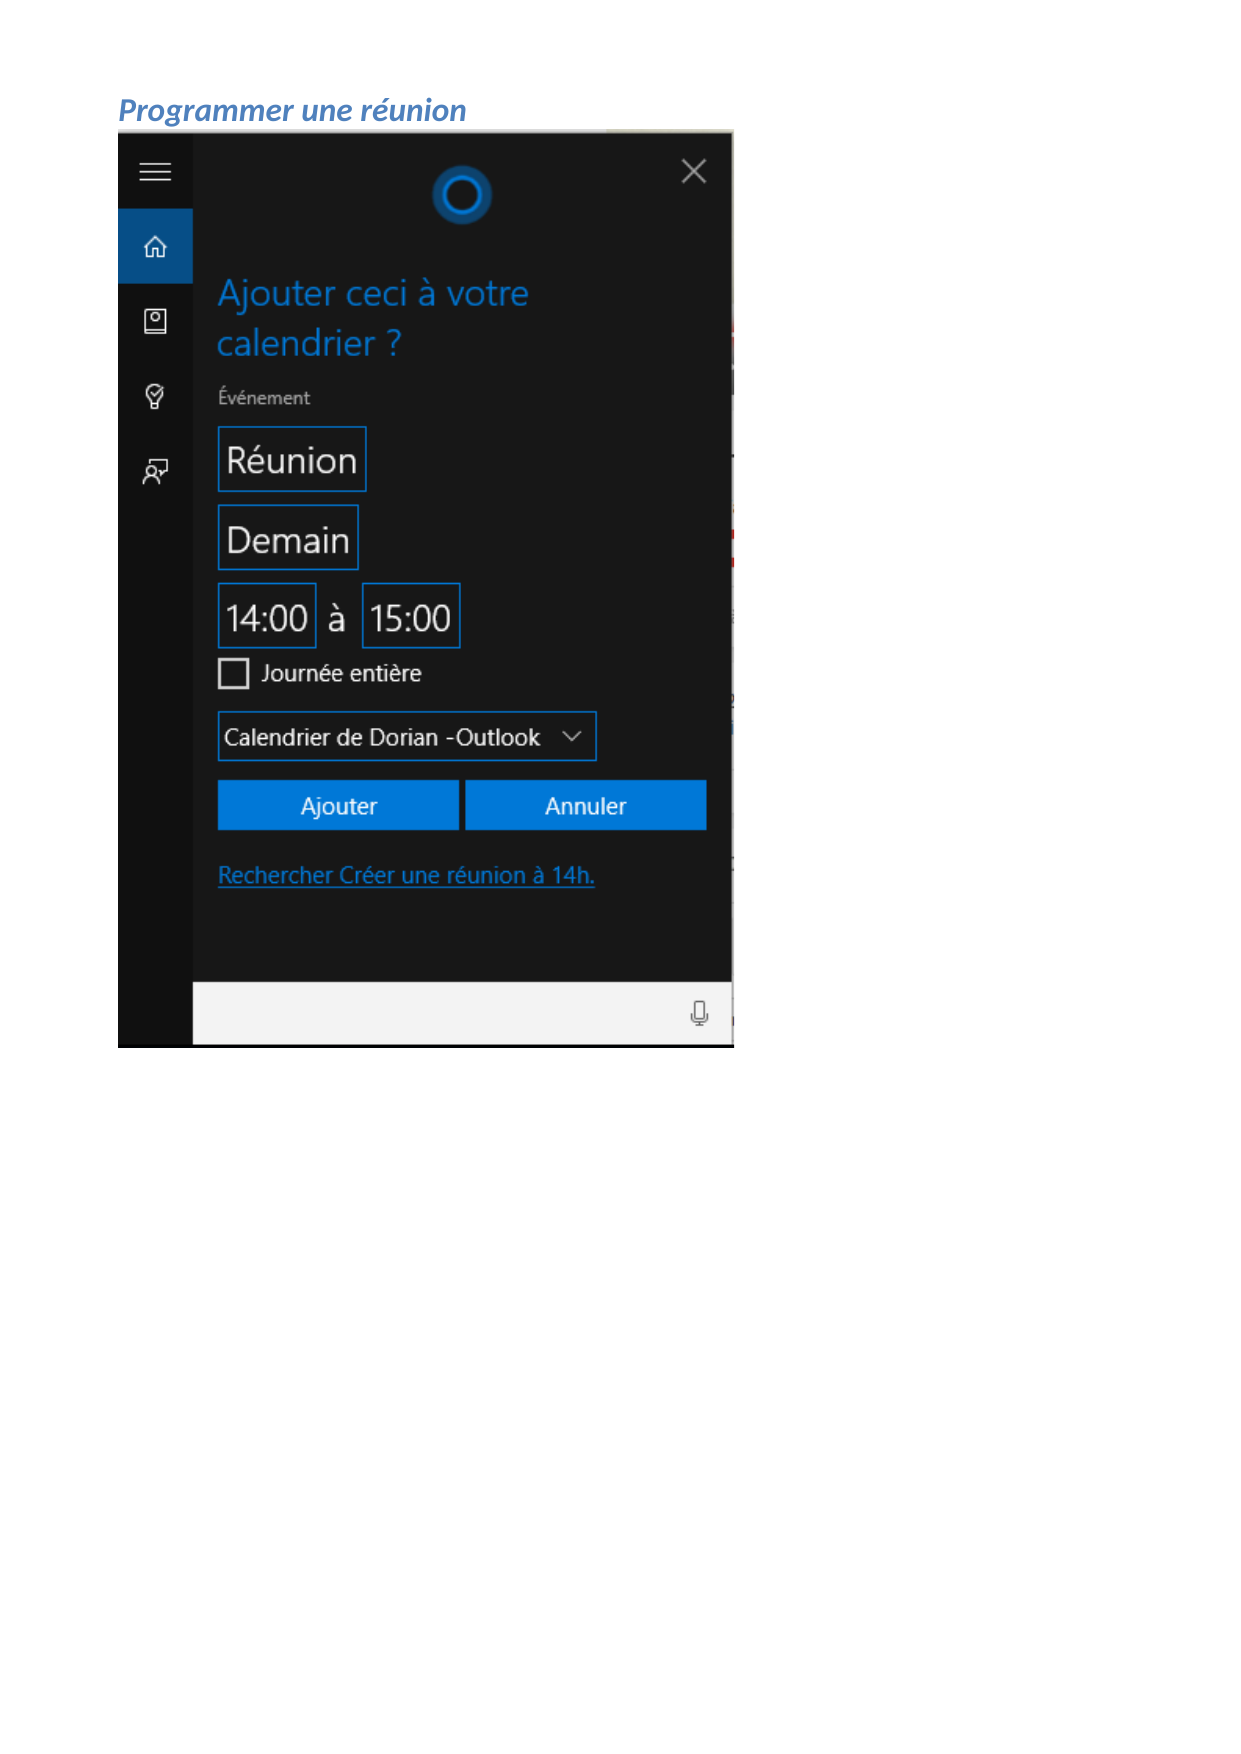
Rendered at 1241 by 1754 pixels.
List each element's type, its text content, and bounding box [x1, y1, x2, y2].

subtitle Programmer une réunion [118, 89, 1123, 129]
picture [118, 129, 735, 1048]
